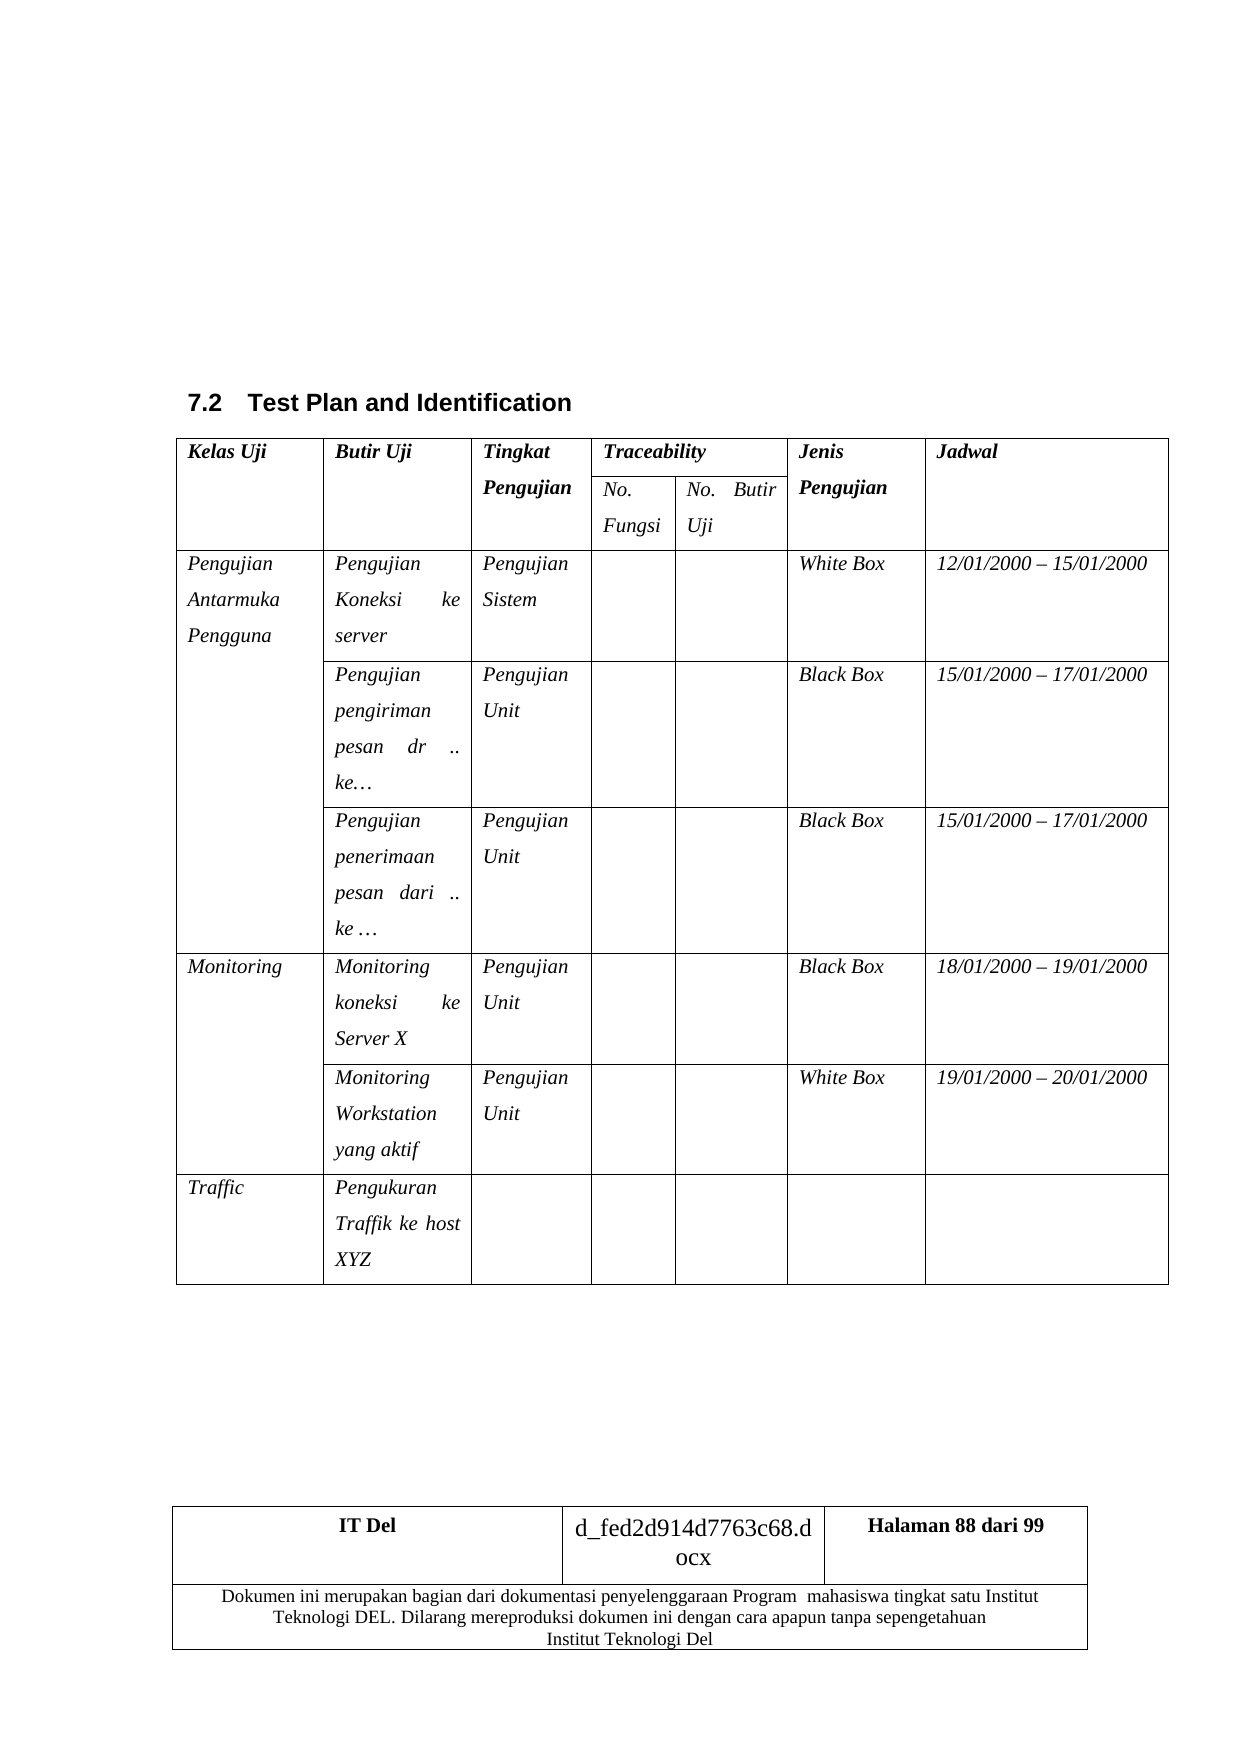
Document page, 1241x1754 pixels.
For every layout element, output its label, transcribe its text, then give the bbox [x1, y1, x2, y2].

table_cell Pengujian Unit [472, 662, 591, 807]
table_cell [676, 1065, 787, 1174]
table_cell [926, 1175, 1168, 1284]
table_cell Pengujian Antarmuka Pengguna [177, 551, 323, 953]
table_header Traceability [592, 439, 787, 476]
table_cell – 15/01/2000 [926, 551, 1168, 661]
table_cell [592, 1175, 675, 1284]
table_cell – 17/01/2000 [926, 662, 1168, 807]
table_cell White Box [788, 1065, 925, 1174]
table_cell [676, 551, 787, 661]
table_cell Pengujian Koneksi ke server [324, 551, 471, 661]
table_cell [676, 1175, 787, 1284]
table_header Jenis Pengujian [788, 439, 925, 550]
table_cell [592, 551, 675, 661]
table_cell Monitoring Workstation yang aktif [324, 1065, 471, 1174]
table_cell Pengujian Unit [472, 808, 591, 953]
table_cell [472, 1175, 591, 1284]
table_cell – 17/01/2000 [926, 808, 1168, 953]
table_cell [788, 1175, 925, 1284]
table_cell Monitoring [177, 954, 323, 1174]
table_cell Traffic [177, 1175, 323, 1284]
table_cell Monitoring koneksi ke Server X [324, 954, 471, 1063]
table_cell No. Butir Uji [676, 477, 787, 550]
table_cell Black Box [788, 808, 925, 953]
table_cell [592, 808, 675, 953]
table_cell Pengujian Unit [472, 1065, 591, 1174]
table_header Butir Uji [324, 439, 471, 550]
table_cell Black Box [788, 662, 925, 807]
table_cell [676, 662, 787, 807]
table_cell – 20/01/2000 [926, 1065, 1168, 1174]
table_cell Pengukuran Traffik ke host XYZ [324, 1175, 471, 1284]
table_header Tingkat Pengujian [472, 439, 591, 550]
table_cell Pengujian Unit [472, 954, 591, 1063]
table_cell [592, 662, 675, 807]
table_header Kelas Uji [177, 439, 323, 550]
subtitle Test Plan and Identification [187, 388, 1092, 417]
table_cell White Box [788, 551, 925, 661]
table_cell Pengujian penerimaan pesan dari .. ke … [324, 808, 471, 953]
table_cell [592, 954, 675, 1063]
table_cell No. Fungsi [592, 477, 675, 550]
table_header Jadwal [926, 439, 1168, 550]
table_cell Pengujian Sistem [472, 551, 591, 661]
table_cell [676, 954, 787, 1063]
table_cell – 19/01/2000 [926, 954, 1168, 1063]
table_cell [676, 808, 787, 953]
table_cell Pengujian pengiriman pesan dr .. ke… [324, 662, 471, 807]
table_cell [592, 1065, 675, 1174]
table_cell Black Box [788, 954, 925, 1063]
